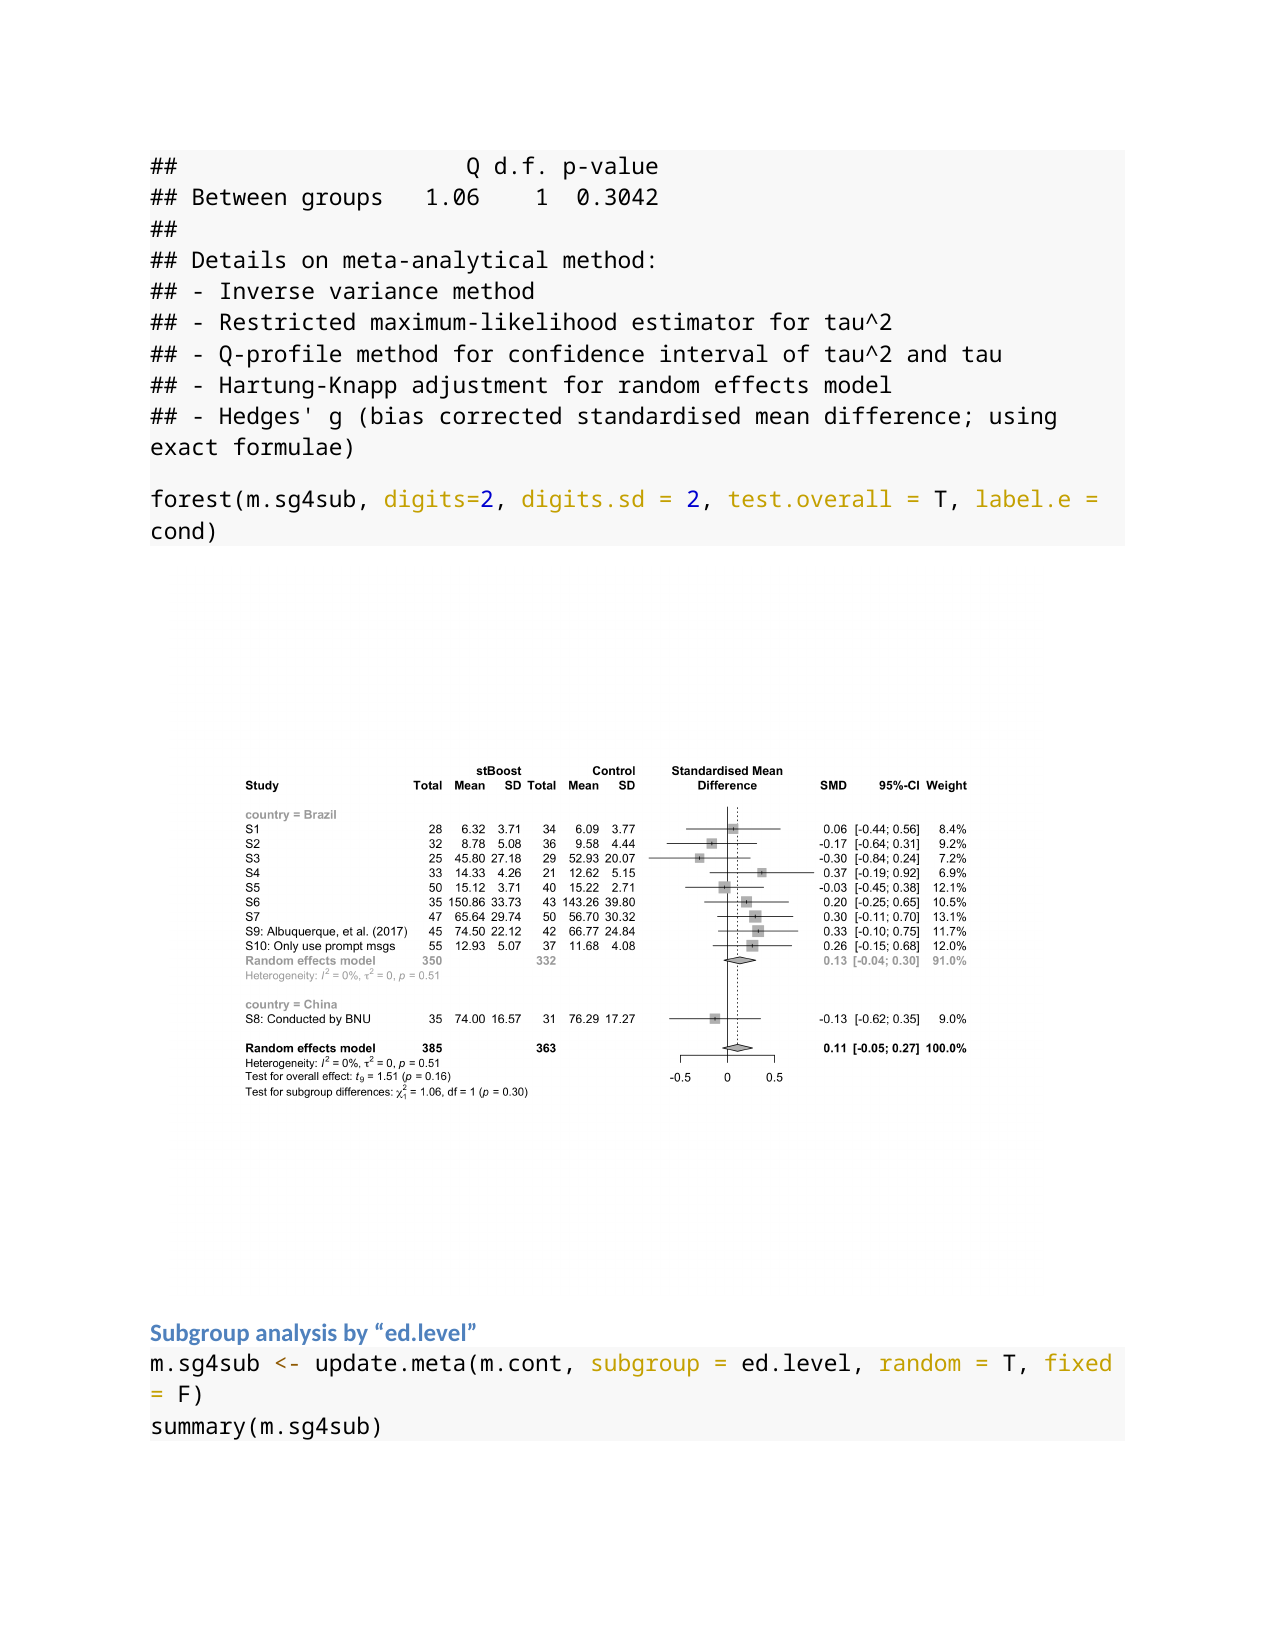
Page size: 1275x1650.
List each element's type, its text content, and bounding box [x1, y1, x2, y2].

text forest(m.sg4sub, digits=2, digits.sd = 2, test.overall = T, label.e = cond) [150, 483, 1125, 546]
picture [168, 566, 1044, 1296]
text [150, 150, 1125, 462]
subtitle Subgroup analysis by “ed.level” [150, 1317, 1125, 1347]
text m.sg4sub <- update.meta(m.cont, subgroup = ed.level, random = T, fixed = F) summary(m.sg4sub) [150, 1347, 1125, 1441]
